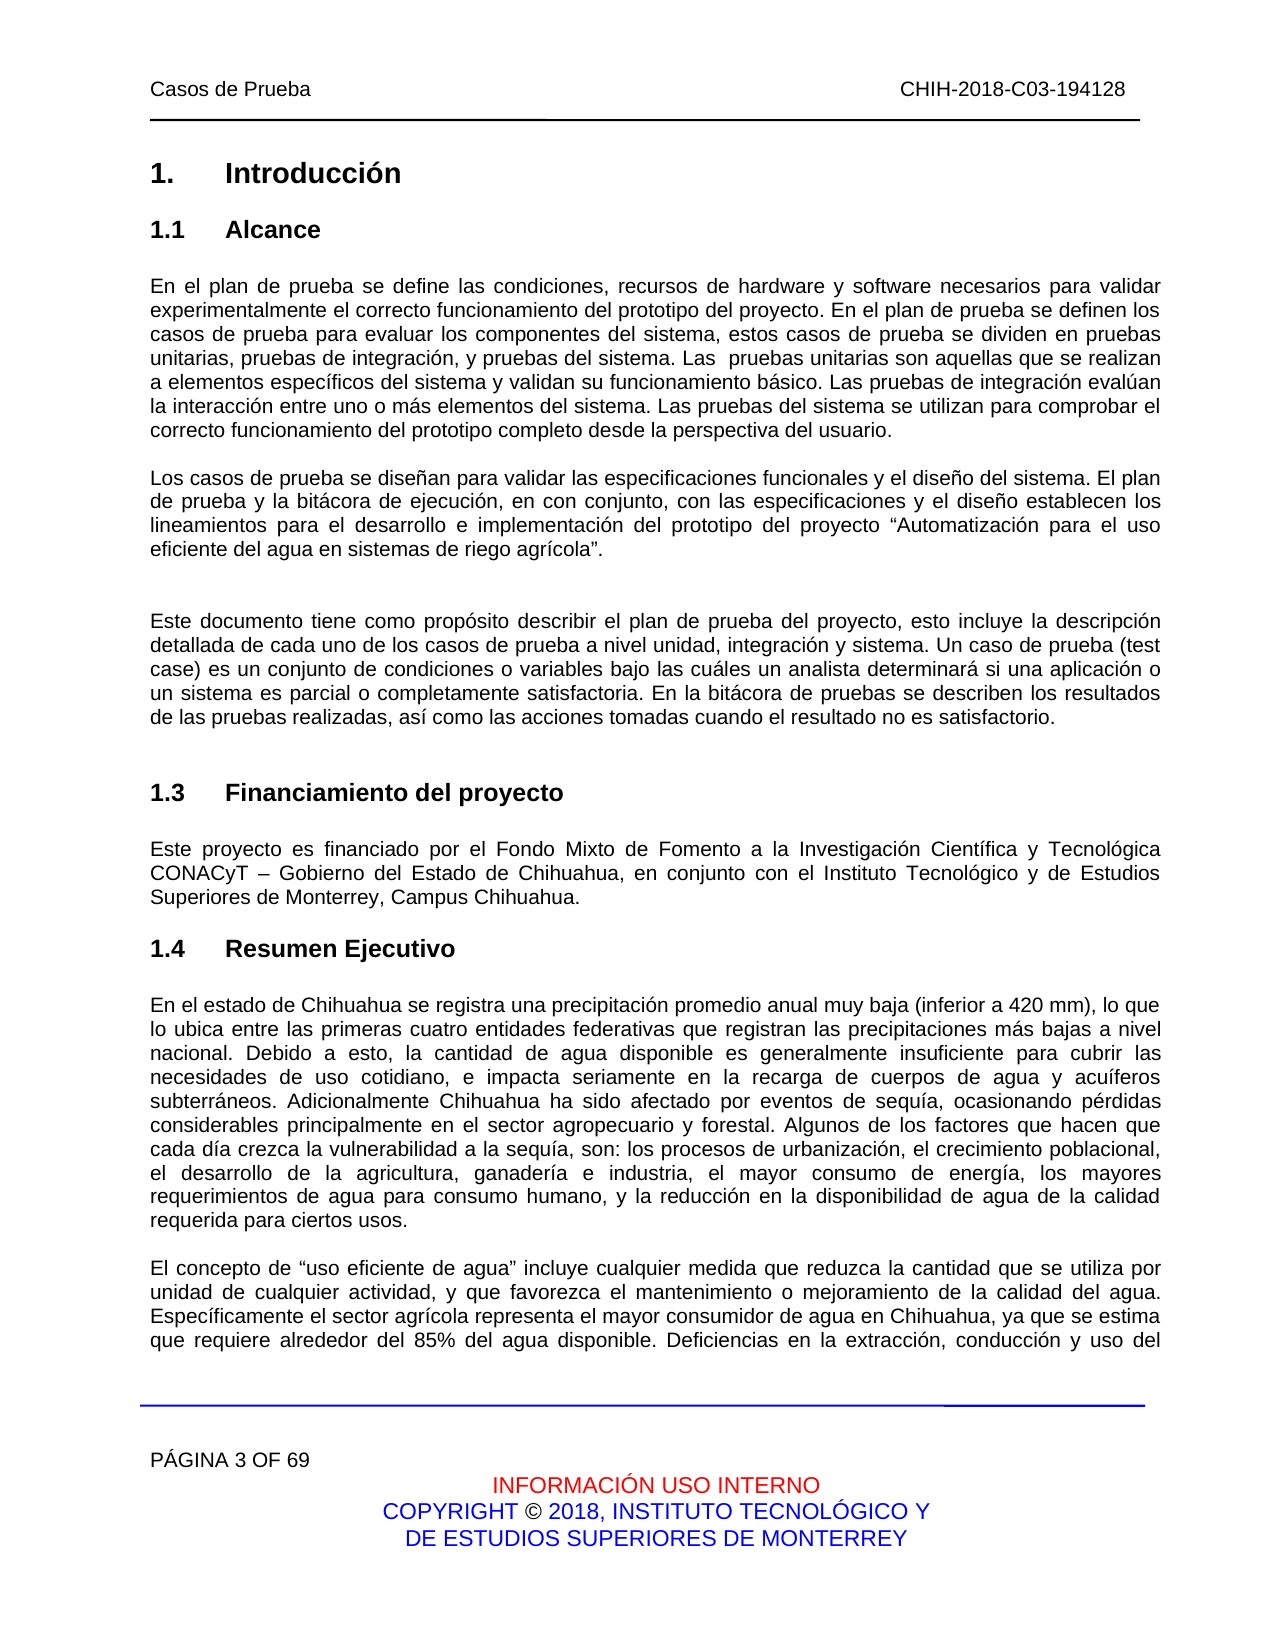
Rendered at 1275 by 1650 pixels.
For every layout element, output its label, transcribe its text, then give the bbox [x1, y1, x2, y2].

subtitle Resumen Ejecutivo [150, 934, 1162, 962]
subtitle Financiamiento del proyecto [150, 778, 1162, 807]
subtitle Alcance [150, 215, 1162, 243]
subtitle Introducción [150, 156, 1162, 190]
text Los casos de prueba se diseñan para validar las especificaciones funcionales y el diseño del sistema. El plan de prueba y la bitácora de ejecución, en con conjunto, con las especificaciones y el diseño establecen los lineamientos para el desarrollo e implementación del prototipo del proyecto “Automatización para el uso eficiente del agua en sistemas de riego agrícola”. [150, 465, 1162, 561]
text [150, 1256, 1162, 1352]
text En el plan de prueba se define las condiciones, recursos de hardware y software necesarios para validar experimentalmente el correcto funcionamiento del prototipo del proyecto. En el plan de prueba se definen los casos de prueba para evaluar los componentes del sistema, estos casos de prueba se dividen en pruebas unitarias, pruebas de integración, y pruebas del sistema. Las pruebas unitarias son aquellas que se realizan a elementos específicos del sistema y validan su funcionamiento básico. Las pruebas de integración evalúan la interacción entre uno o más elementos del sistema. Las pruebas del sistema se utilizan para comprobar el correcto funcionamiento del prototipo completo desde la perspectiva del usuario. [150, 274, 1162, 441]
text Este documento tiene como propósito describir el plan de prueba del proyecto, esto incluye la descripción detallada de cada uno de los casos de prueba a nivel unidad, integración y sistema. Un caso de prueba (test case) es un conjunto de condiciones o variables bajo las cuáles un analista determinará si una aplicación o un sistema es parcial o completamente satisfactoria. En la bitácora de pruebas se describen los resultados de las pruebas realizadas, así como las acciones tomadas cuando el resultado no es satisfactorio. [150, 609, 1162, 729]
text En el estado de Chihuahua se registra una precipitación promedio anual muy baja (inferior a 420 mm), lo que lo ubica entre las primeras cuatro entidades federativas que registran las precipitaciones más bajas a nivel nacional. Debido a esto, la cantidad de agua disponible es generalmente insuficiente para cubrir las necesidades de uso cotidiano, e impacta seriamente en la recarga de cuerpos de agua y acuíferos subterráneos. Adicionalmente Chihuahua ha sido afectado por eventos de sequía, ocasionando pérdidas considerables principalmente en el sector agropecuario y forestal. Algunos de los factores que hacen que cada día crezca la vulnerabilidad a la sequía, son: los procesos de urbanización, el crecimiento poblacional, el desarrollo de la agricultura, ganadería e industria, el mayor consumo de energía, los mayores requerimientos de agua para consumo humano, y la reducción en la disponibilidad de agua de la calidad requerida para ciertos usos. [150, 993, 1162, 1232]
text Este proyecto es financiado por el Fondo Mixto de Fomento a la Investigación Científica y Tecnológica CONACyT – Gobierno del Estado de Chihuahua, en conjunto con el Instituto Tecnológico y de Estudios Superiores de Monterrey, Campus Chihuahua. [150, 837, 1162, 909]
